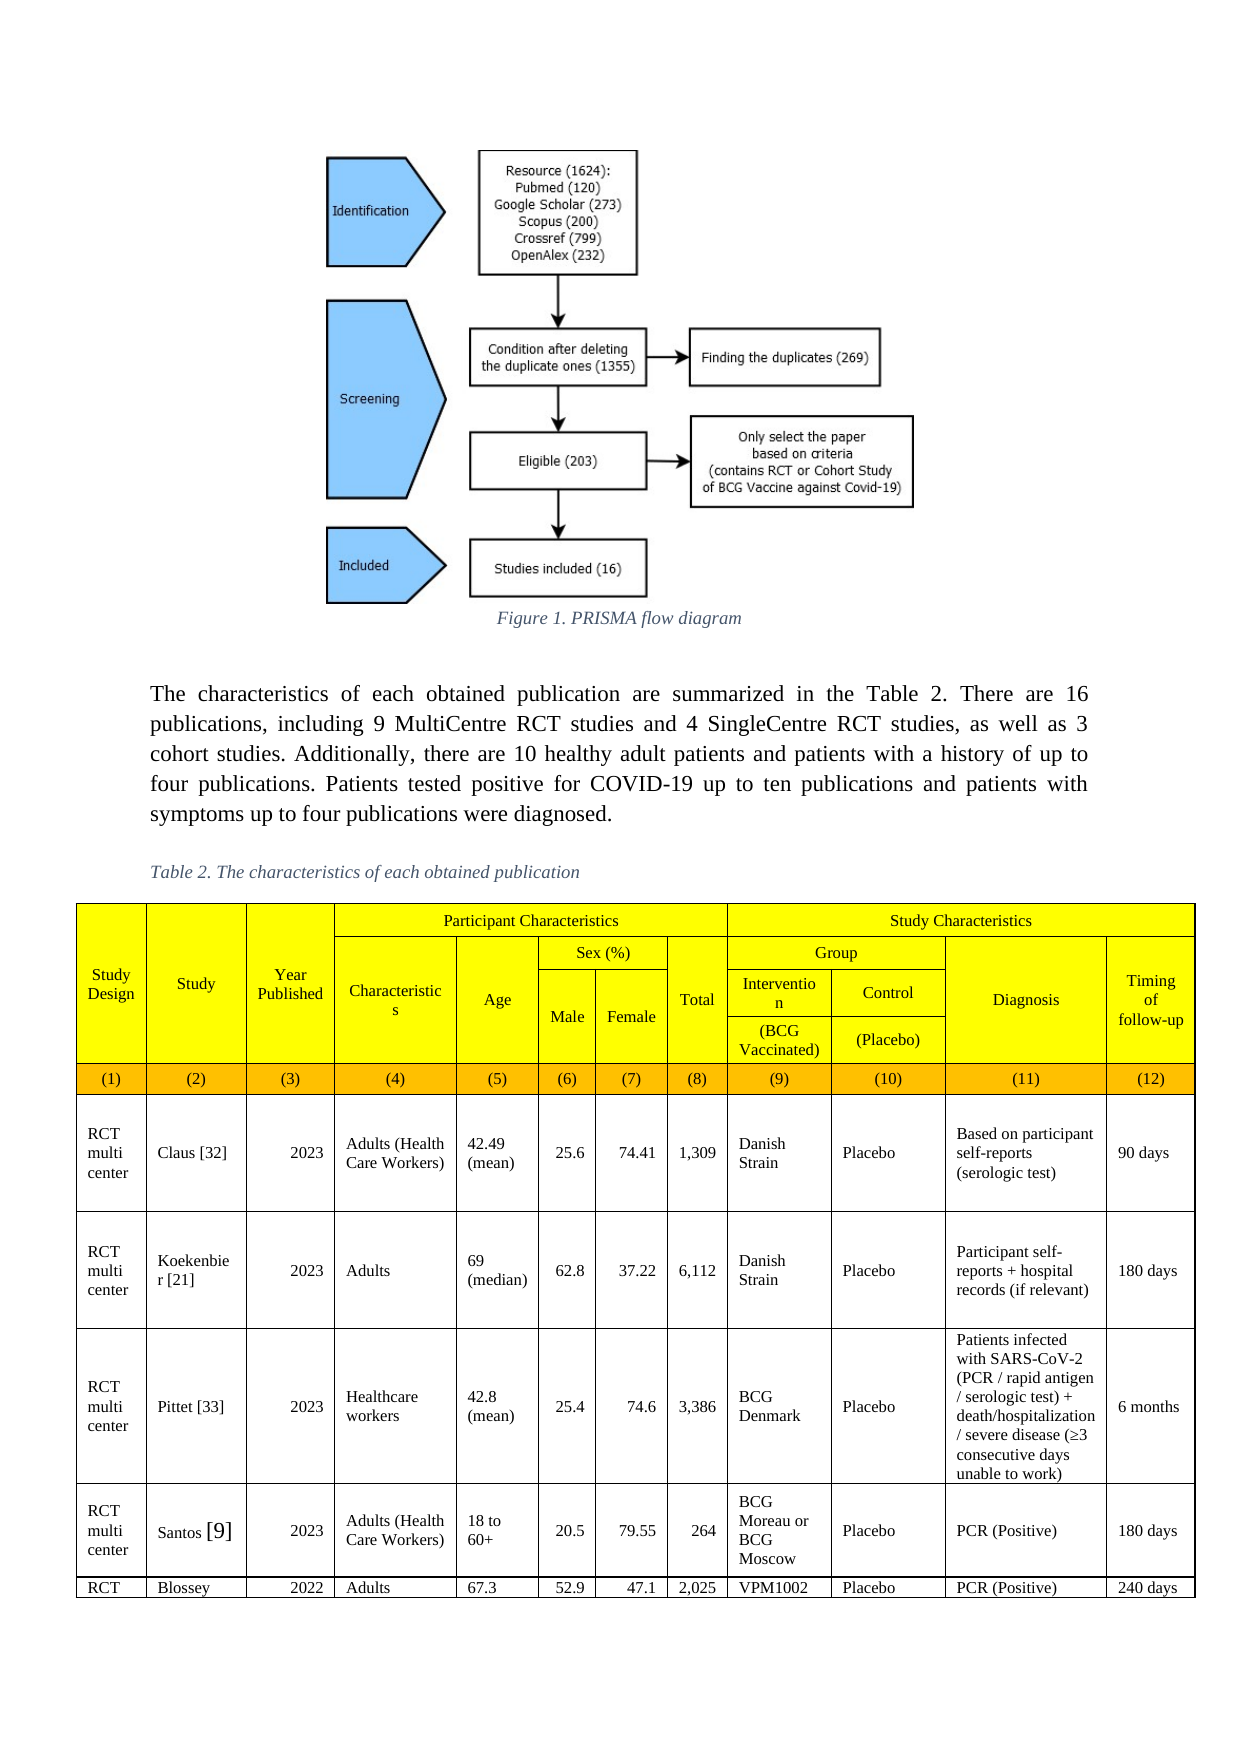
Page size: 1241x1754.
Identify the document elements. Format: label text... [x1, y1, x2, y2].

table_cell BCG Denmark [728, 1329, 831, 1483]
table_cell Sex (%) [539, 937, 667, 969]
table_cell Male [539, 970, 595, 1063]
table_cell Blossey [18] [147, 1578, 246, 1597]
table_cell Healthcare workers [335, 1329, 456, 1483]
table_cell 25.4 [539, 1329, 595, 1483]
table_cell RCT multi center [77, 1578, 146, 1597]
table_cell 2023 [247, 1329, 334, 1483]
table_cell Patients infected with SARS-CoV-2 (PCR / rapid antigen / serologic test) + death/hospitalization / severe disease (≥3 consecutive days unable to work) [946, 1329, 1106, 1483]
table_cell (6) [539, 1064, 595, 1094]
table_cell 2023 [247, 1212, 334, 1328]
table_cell 264 [668, 1484, 727, 1576]
table_cell (11) [946, 1064, 1106, 1094]
table_cell Group [728, 937, 945, 969]
table_cell 25.6 [539, 1095, 595, 1211]
table_cell Timing of follow-up [1107, 937, 1194, 1063]
table_cell 90 days [1107, 1095, 1194, 1211]
table_cell Adults [335, 1212, 456, 1328]
table_cell RCT multi center [77, 1329, 146, 1483]
table_cell Pittet [33] [147, 1329, 246, 1483]
table_cell Claus [32] [147, 1095, 246, 1211]
table_cell Koekenbier [21] [147, 1212, 246, 1328]
table_cell PCR (Positive) [946, 1484, 1106, 1576]
table_cell Female [596, 970, 667, 1063]
table_cell 52.9 [539, 1578, 595, 1597]
table_cell Characteristics [335, 937, 456, 1063]
table_cell (10) [832, 1064, 945, 1094]
table_cell Adults (Health Care Workers) [335, 1095, 456, 1211]
table_cell (7) [596, 1064, 667, 1094]
table_cell RCT multi center [77, 1484, 146, 1576]
table_cell 3,386 [668, 1329, 727, 1483]
table_cell Total [668, 937, 727, 1063]
table_cell PCR (Positive) [946, 1578, 1106, 1597]
table_cell (Placebo) [832, 1017, 945, 1063]
table_cell 20.5 [539, 1484, 595, 1576]
table_cell 180 days [1107, 1484, 1194, 1576]
table_cell (8) [668, 1064, 727, 1094]
table_cell Placebo [832, 1329, 945, 1483]
table_cell Diagnosis [946, 937, 1106, 1063]
table_cell Based on participant self-reports (serologic test) [946, 1095, 1106, 1211]
text The characteristics of each obtained publication are summarized in the Table 2. There are 16 publications, including 9 MultiCentre RCT studies and 4 SingleCentre RCT studies, as well as 3 cohort studies. Additionally, there are 10 healthy adult patients and patients with a history of up to four publications. Patients tested positive for COVID-19 up to ten publications and patients with symptoms up to four publications were diagnosed. [150, 679, 1090, 827]
table_cell 74.6 [596, 1329, 667, 1483]
table_cell (1) [77, 1064, 146, 1094]
table_cell Santos [9] [147, 1484, 246, 1576]
table_cell VPM1002 [728, 1578, 831, 1597]
table_cell 2,025 [668, 1578, 727, 1597]
table_header Study [147, 904, 246, 1063]
table_cell (9) [728, 1064, 831, 1094]
table_cell 2022 [247, 1578, 334, 1597]
table_cell (BCG Vaccinated) [728, 1017, 831, 1063]
table_cell 6 months [1107, 1329, 1194, 1483]
table_cell 2023 [247, 1484, 334, 1576]
table_cell Intervention [728, 970, 831, 1016]
table_cell Adults [335, 1578, 456, 1597]
text Figure 1. PRISMA flow diagram [150, 607, 1090, 628]
table_cell 6,112 [668, 1212, 727, 1328]
table_cell 42.8 (mean) [457, 1329, 538, 1483]
table_header Study Characteristics [728, 904, 1194, 936]
table_cell Placebo [832, 1578, 945, 1597]
table_cell 69 (median) [457, 1212, 538, 1328]
table_cell Placebo [832, 1095, 945, 1211]
table_cell (5) [457, 1064, 538, 1094]
table_cell 2023 [247, 1095, 334, 1211]
table_cell Placebo [832, 1212, 945, 1328]
table_cell 180 days [1107, 1212, 1194, 1328]
table_cell Adults (Health Care Workers) [335, 1484, 456, 1576]
table_header Study Design [77, 904, 146, 1063]
table_header Participant Characteristics [335, 904, 727, 936]
table_cell Participant self-reports + hospital records (if relevant) [946, 1212, 1106, 1328]
table_cell Danish Strain [728, 1212, 831, 1328]
table_cell RCT multi center [77, 1212, 146, 1328]
table_cell 62.8 [539, 1212, 595, 1328]
text Table 2. The characteristics of each obtained publication [150, 861, 1090, 882]
table_cell 42.49 (mean) [457, 1095, 538, 1211]
table_cell RCT multi center [77, 1095, 146, 1211]
table_cell 1,309 [668, 1095, 727, 1211]
table_cell Age [457, 937, 538, 1063]
table_cell 74.41 [596, 1095, 667, 1211]
table_cell 18 to 60+ [457, 1484, 538, 1576]
table_cell Danish Strain [728, 1095, 831, 1211]
table_cell (4) [335, 1064, 456, 1094]
table_cell 79.55 [596, 1484, 667, 1576]
table_cell 47.1 [596, 1578, 667, 1597]
table_cell Control [832, 970, 945, 1016]
table_cell 67.3 (mean) [457, 1578, 538, 1597]
table_cell Placebo [832, 1484, 945, 1576]
table_cell (3) [247, 1064, 334, 1094]
table_header Year Published [247, 904, 334, 1063]
table_cell 37.22 [596, 1212, 667, 1328]
picture [326, 150, 914, 604]
table_cell 240 days [1107, 1578, 1194, 1597]
table_cell (2) [147, 1064, 246, 1094]
table_cell (12) [1107, 1064, 1194, 1094]
table_cell BCG Moreau or BCG Moscow [728, 1484, 831, 1576]
